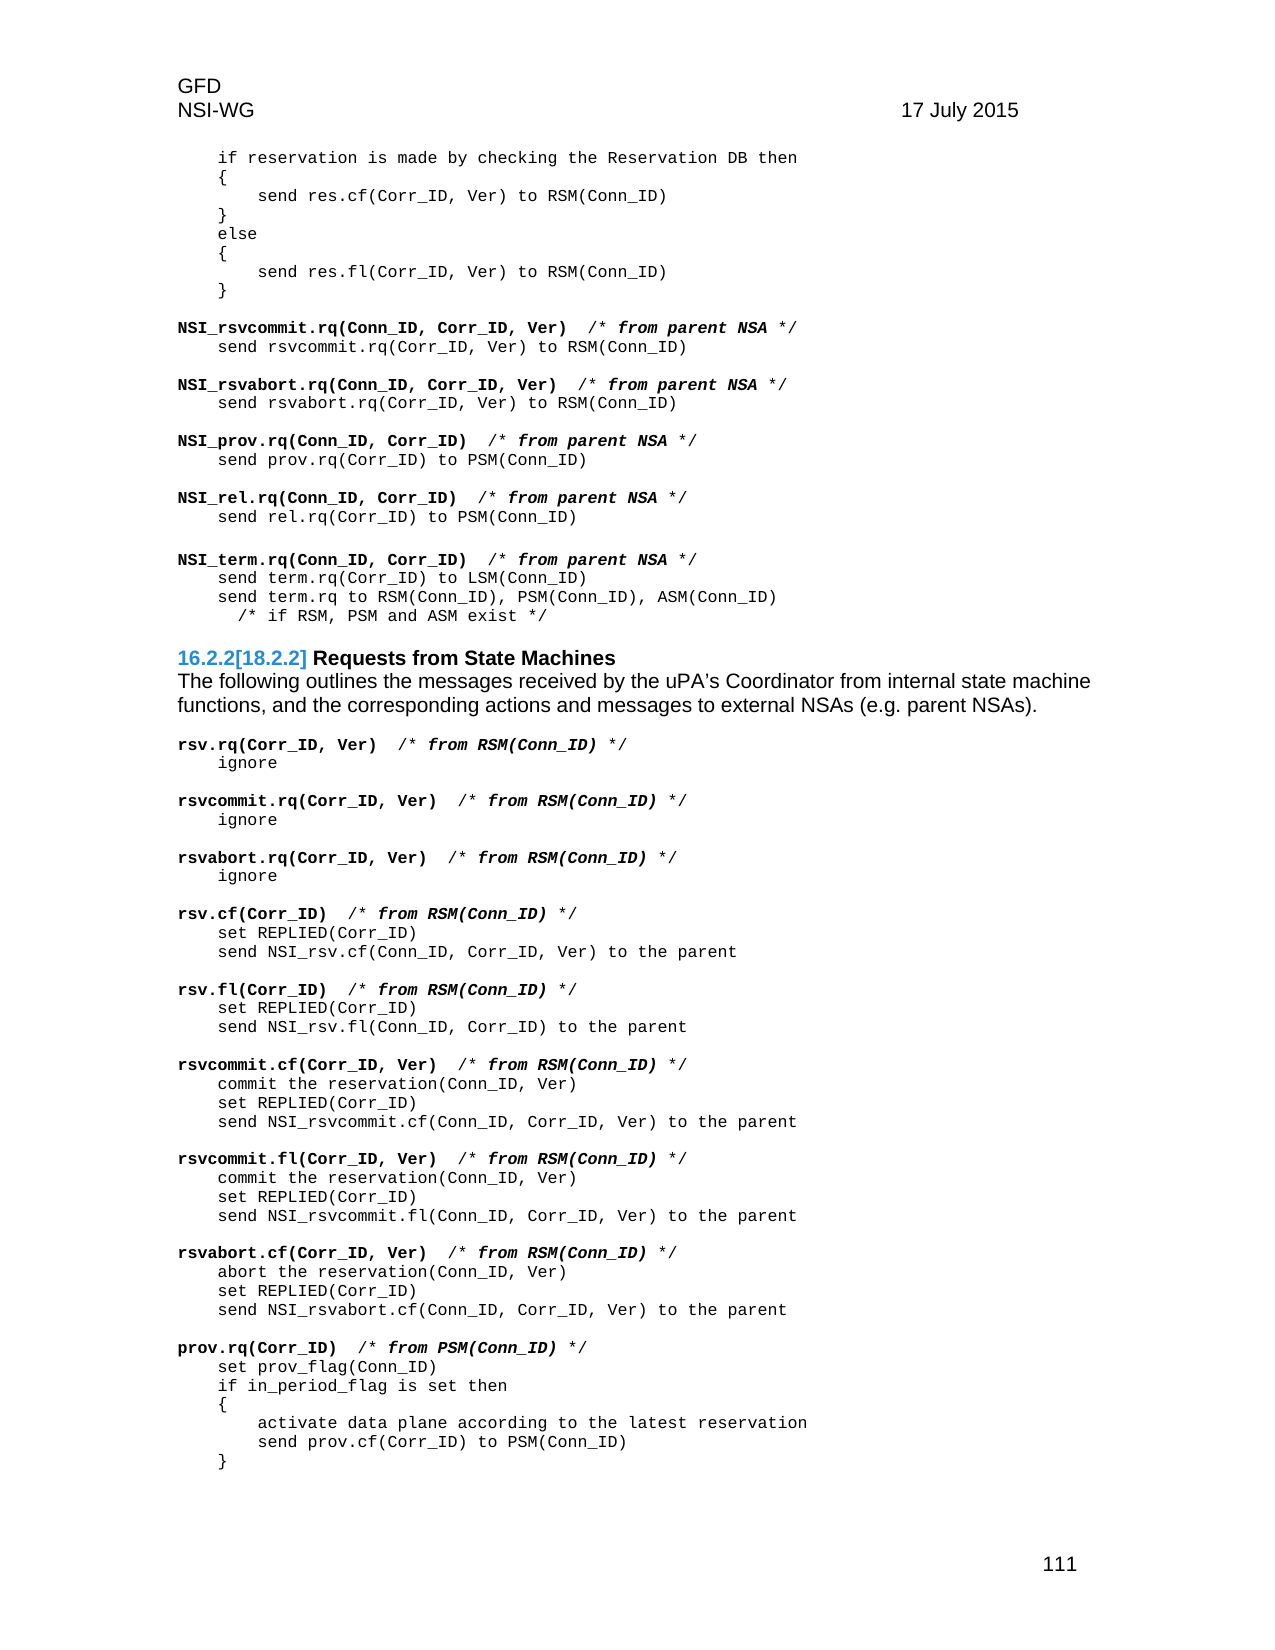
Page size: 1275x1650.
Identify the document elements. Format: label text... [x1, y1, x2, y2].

text NSI_rel.rq(Conn_ID, Corr_ID) /* from parent NSA */ [177, 489, 1098, 508]
text send NSI_rsv.fl(Conn_ID, Corr_ID) to the parent [177, 1019, 1098, 1038]
text { [177, 1396, 1098, 1415]
text The following outlines the messages received by the uPA’s Coordinator from internal state machine functions, and the corresponding actions and messages to external NSAs (e.g. parent NSAs). [177, 669, 1098, 717]
text rsv.fl(Corr_ID) /* from RSM(Conn_ID) */ [177, 981, 1098, 1000]
text if in_period_flag is set then [177, 1377, 1098, 1396]
text set REPLIED(Corr_ID) [177, 924, 1098, 943]
text prov.rq(Corr_ID) /* from PSM(Conn_ID) */ [177, 1339, 1098, 1358]
text commit the reservation(Conn_ID, Ver) [177, 1170, 1098, 1188]
text ignore [177, 868, 1098, 887]
text rsv.rq(Corr_ID, Ver) /* from RSM(Conn_ID) */ [177, 736, 1098, 755]
text /* if RSM, PSM and ASM exist */ [177, 608, 1098, 626]
text send rel.rq(Corr_ID) to PSM(Conn_ID) [177, 508, 1098, 527]
text NSI_prov.rq(Conn_ID, Corr_ID) /* from parent NSA */ [177, 433, 1098, 452]
text rsvcommit.rq(Corr_ID, Ver) /* from RSM(Conn_ID) */ [177, 793, 1098, 811]
text abort the reservation(Conn_ID, Ver) [177, 1264, 1098, 1283]
text send NSI_rsvabort.cf(Conn_ID, Corr_ID, Ver) to the parent [177, 1302, 1098, 1321]
text } [177, 1452, 1098, 1471]
text send term.rq(Corr_ID) to LSM(Conn_ID) [177, 570, 1098, 589]
text send prov.rq(Corr_ID) to PSM(Conn_ID) [177, 452, 1098, 471]
text rsvabort.rq(Corr_ID, Ver) /* from RSM(Conn_ID) */ [177, 849, 1098, 868]
text rsv.cf(Corr_ID) /* from RSM(Conn_ID) */ [177, 906, 1098, 924]
text ignore [177, 755, 1098, 774]
text NSI_term.rq(Conn_ID, Corr_ID) /* from parent NSA */ [177, 551, 1098, 570]
text set prov_flag(Conn_ID) [177, 1358, 1098, 1377]
text activate data plane according to the latest reservation [177, 1415, 1098, 1434]
text send res.fl(Corr_ID, Ver) to RSM(Conn_ID) [177, 263, 1098, 282]
text } [177, 207, 1098, 225]
text NSI_rsvcommit.rq(Conn_ID, Corr_ID, Ver) /* from parent NSA */ [177, 320, 1098, 338]
text else [177, 225, 1098, 244]
text send rsvabort.rq(Corr_ID, Ver) to RSM(Conn_ID) [177, 395, 1098, 414]
text send term.rq to RSM(Conn_ID), PSM(Conn_ID), ASM(Conn_ID) [177, 589, 1098, 608]
text rsvcommit.cf(Corr_ID, Ver) /* from RSM(Conn_ID) */ [177, 1057, 1098, 1075]
text send res.cf(Corr_ID, Ver) to RSM(Conn_ID) [177, 188, 1098, 207]
text set REPLIED(Corr_ID) [177, 1094, 1098, 1113]
text send NSI_rsv.cf(Conn_ID, Corr_ID, Ver) to the parent [177, 943, 1098, 962]
text set REPLIED(Corr_ID) [177, 1000, 1098, 1019]
text send rsvcommit.rq(Corr_ID, Ver) to RSM(Conn_ID) [177, 338, 1098, 357]
text } [177, 282, 1098, 301]
text NSI_rsvabort.rq(Conn_ID, Corr_ID, Ver) /* from parent NSA */ [177, 376, 1098, 395]
text set REPLIED(Corr_ID) [177, 1283, 1098, 1302]
text if reservation is made by checking the Reservation DB then [177, 150, 1098, 169]
text rsvabort.cf(Corr_ID, Ver) /* from RSM(Conn_ID) */ [177, 1245, 1098, 1264]
text ignore [177, 811, 1098, 830]
text send NSI_rsvcommit.cf(Conn_ID, Corr_ID, Ver) to the parent [177, 1113, 1098, 1132]
text rsvcommit.fl(Corr_ID, Ver) /* from RSM(Conn_ID) */ [177, 1151, 1098, 1170]
text set REPLIED(Corr_ID) [177, 1188, 1098, 1207]
text send NSI_rsvcommit.fl(Conn_ID, Corr_ID, Ver) to the parent [177, 1207, 1098, 1226]
text { [177, 169, 1098, 188]
text { [177, 244, 1098, 263]
text send prov.cf(Corr_ID) to PSM(Conn_ID) [177, 1434, 1098, 1452]
text commit the reservation(Conn_ID, Ver) [177, 1075, 1098, 1094]
subtitle Requests from State Machines [177, 645, 1098, 669]
